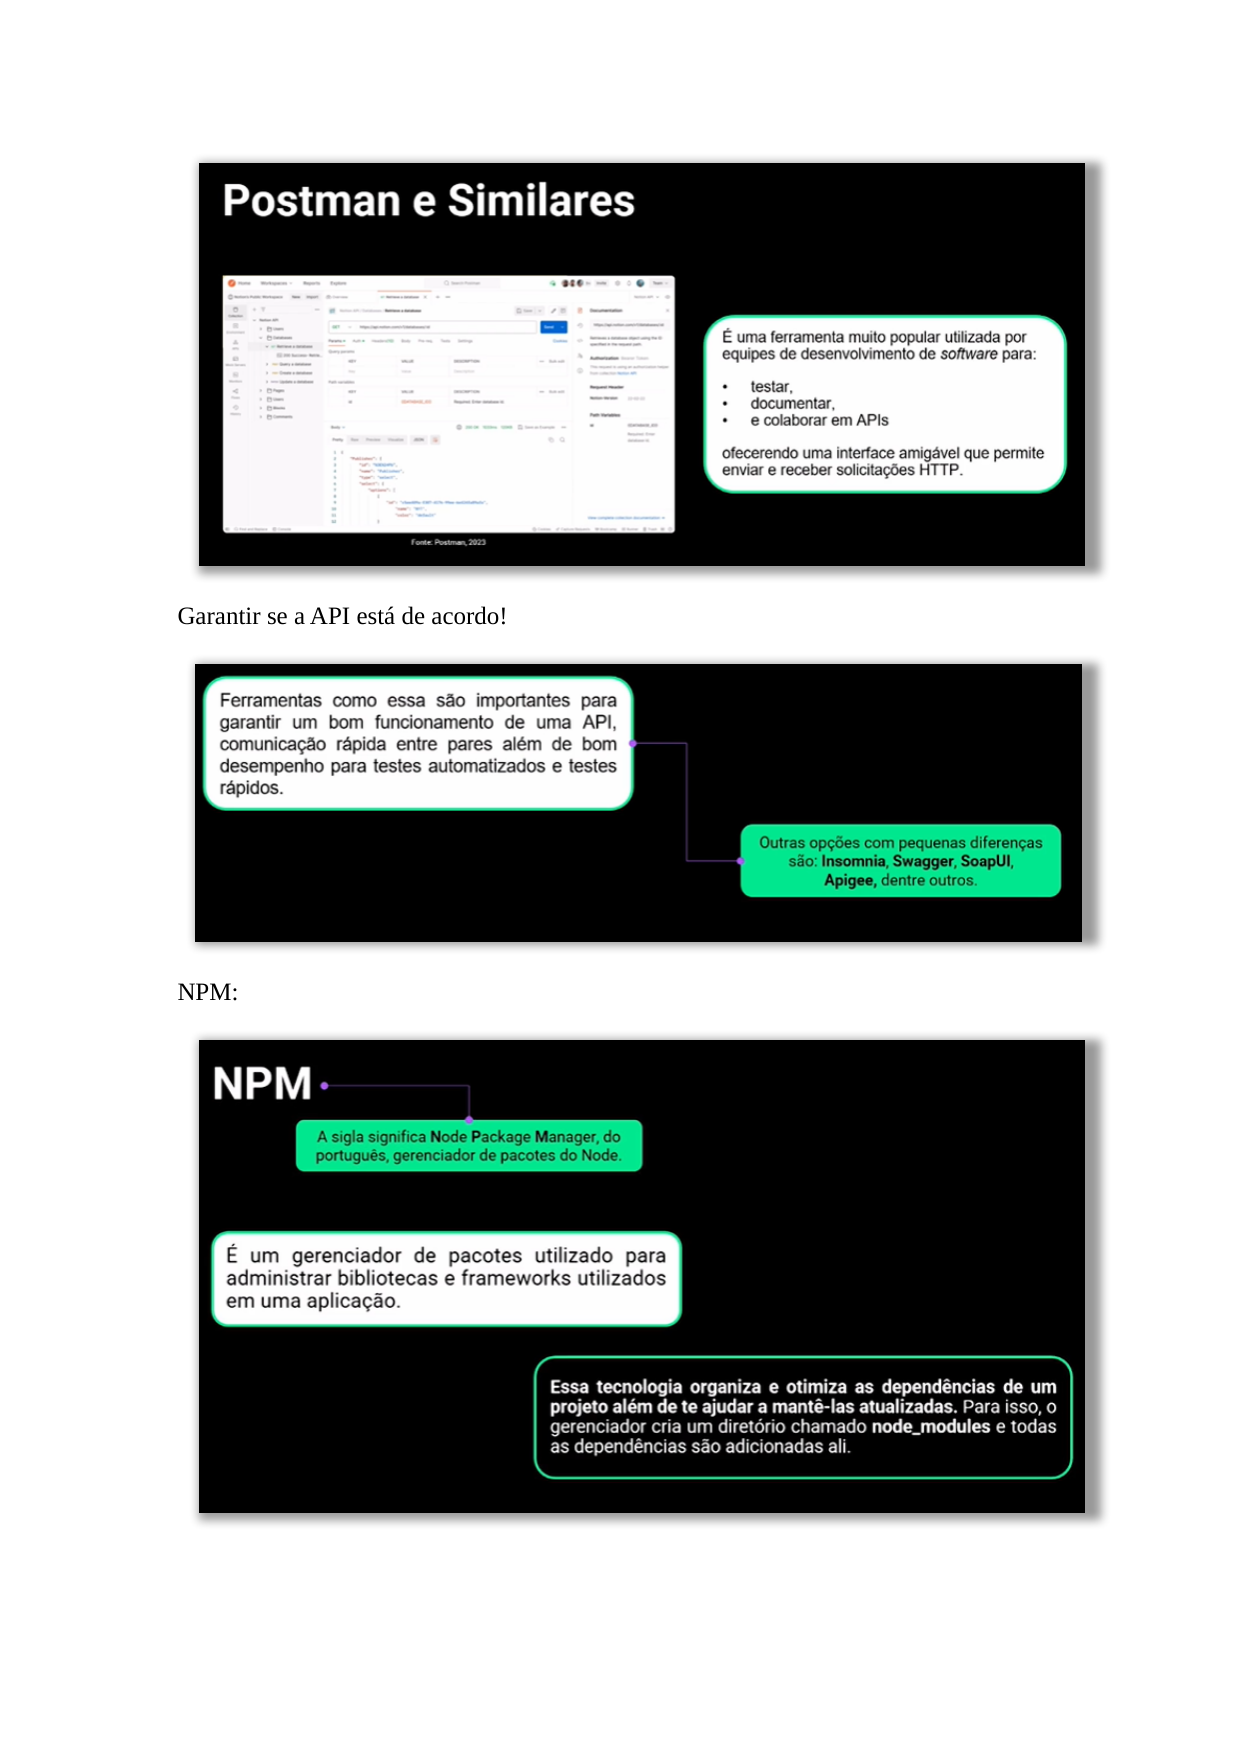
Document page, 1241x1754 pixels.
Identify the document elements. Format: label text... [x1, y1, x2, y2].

text NPM: [177, 977, 1063, 1006]
picture [195, 664, 1082, 942]
text Garantir se a API está de acordo! [177, 601, 1063, 630]
picture [199, 163, 1085, 566]
picture [199, 1040, 1085, 1513]
